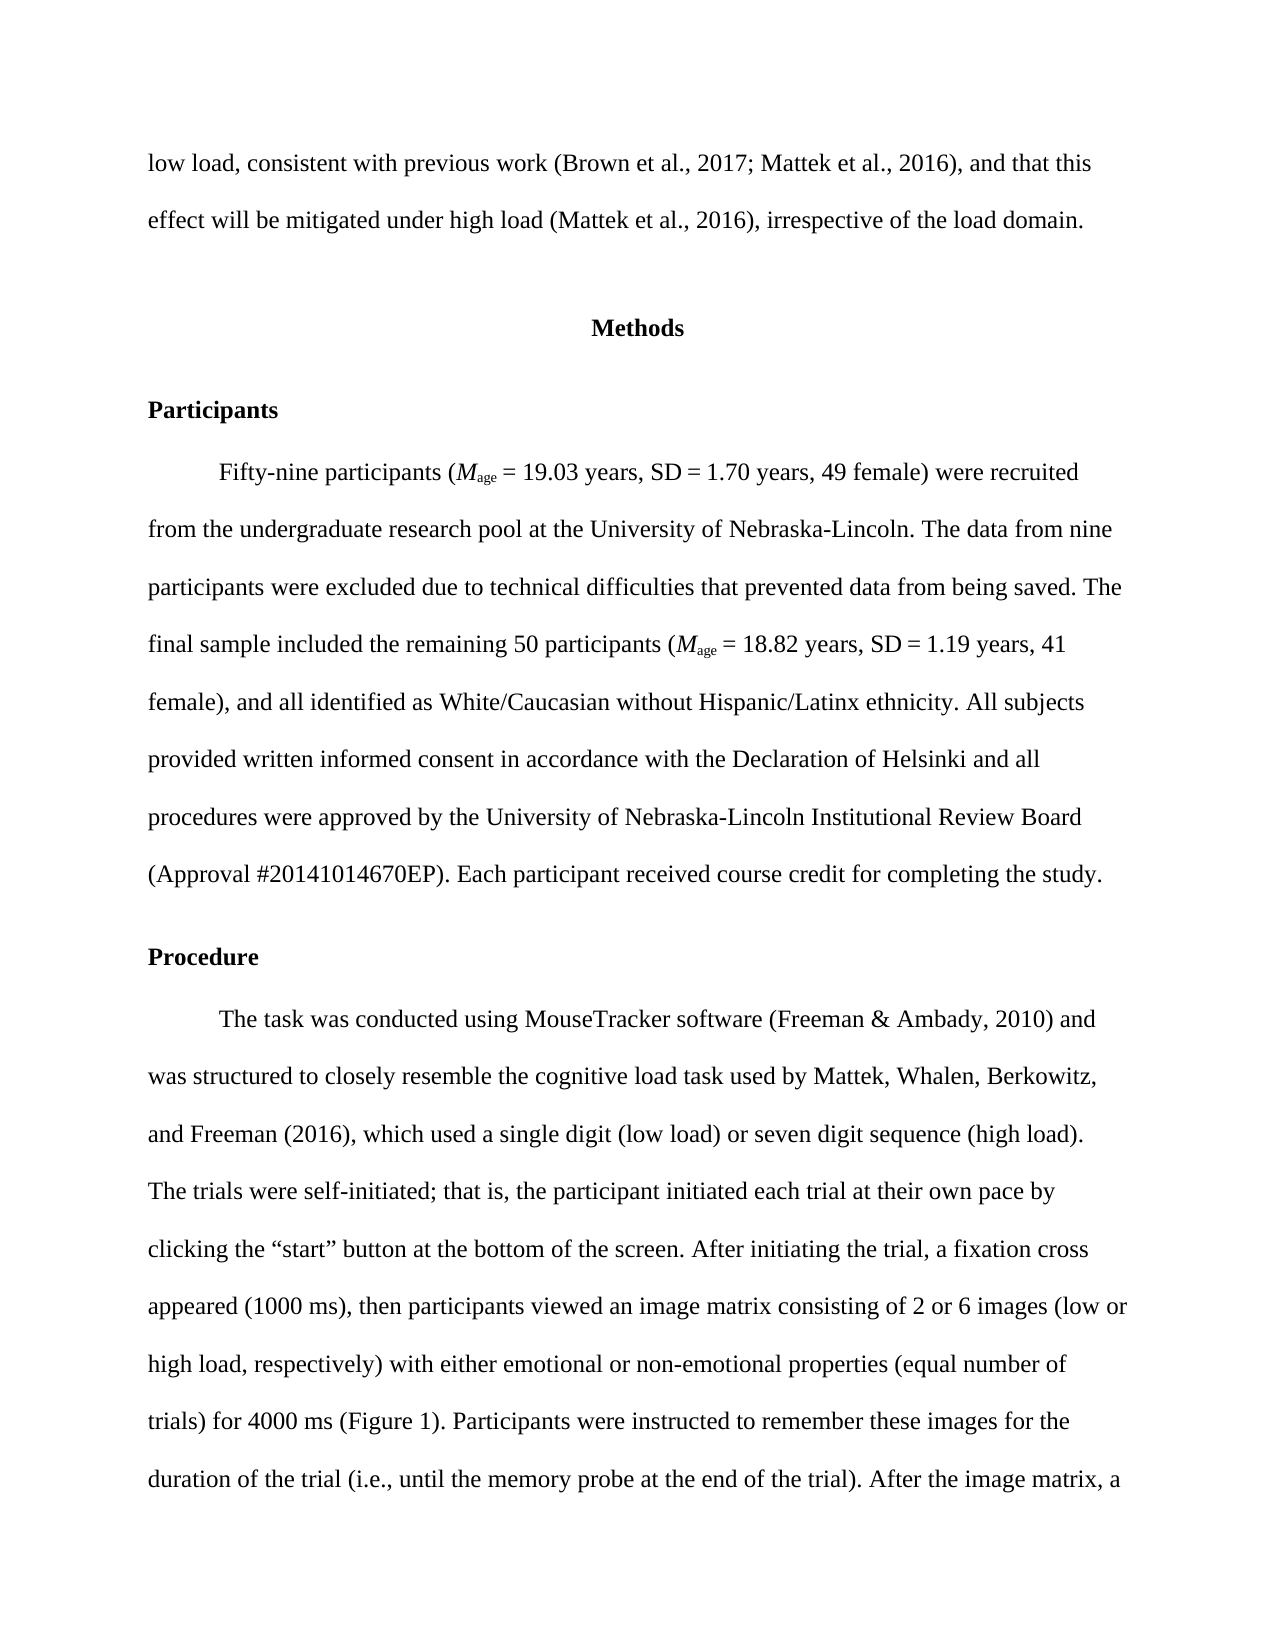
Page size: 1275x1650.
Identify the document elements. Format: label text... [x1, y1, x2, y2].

text Fifty-nine participants (Mage = 19.03 years, SD = 1.70 years, 49 female) were recruited from the undergraduate research pool at the University of Nebraska-Lincoln. The data from nine participants were excluded due to technical difficulties that prevented data from being saved. The final sample included the remaining 50 participants (Mage = 18.82 years, SD = 1.19 years, 41 female), and all identified as White/Caucasian without Hispanic/Latinx ethnicity. All subjects provided written informed consent in accordance with the Declaration of Helsinki and all procedures were approved by the University of Nebraska-Lincoln Institutional Review Board (Approval #20141014670EP). Each participant received course credit for completing the study. [148, 457, 1127, 888]
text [148, 148, 1127, 234]
subtitle Methods [148, 313, 1127, 341]
subtitle Participants [148, 395, 1127, 424]
subtitle Procedure [148, 942, 1127, 971]
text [148, 1004, 1127, 1493]
